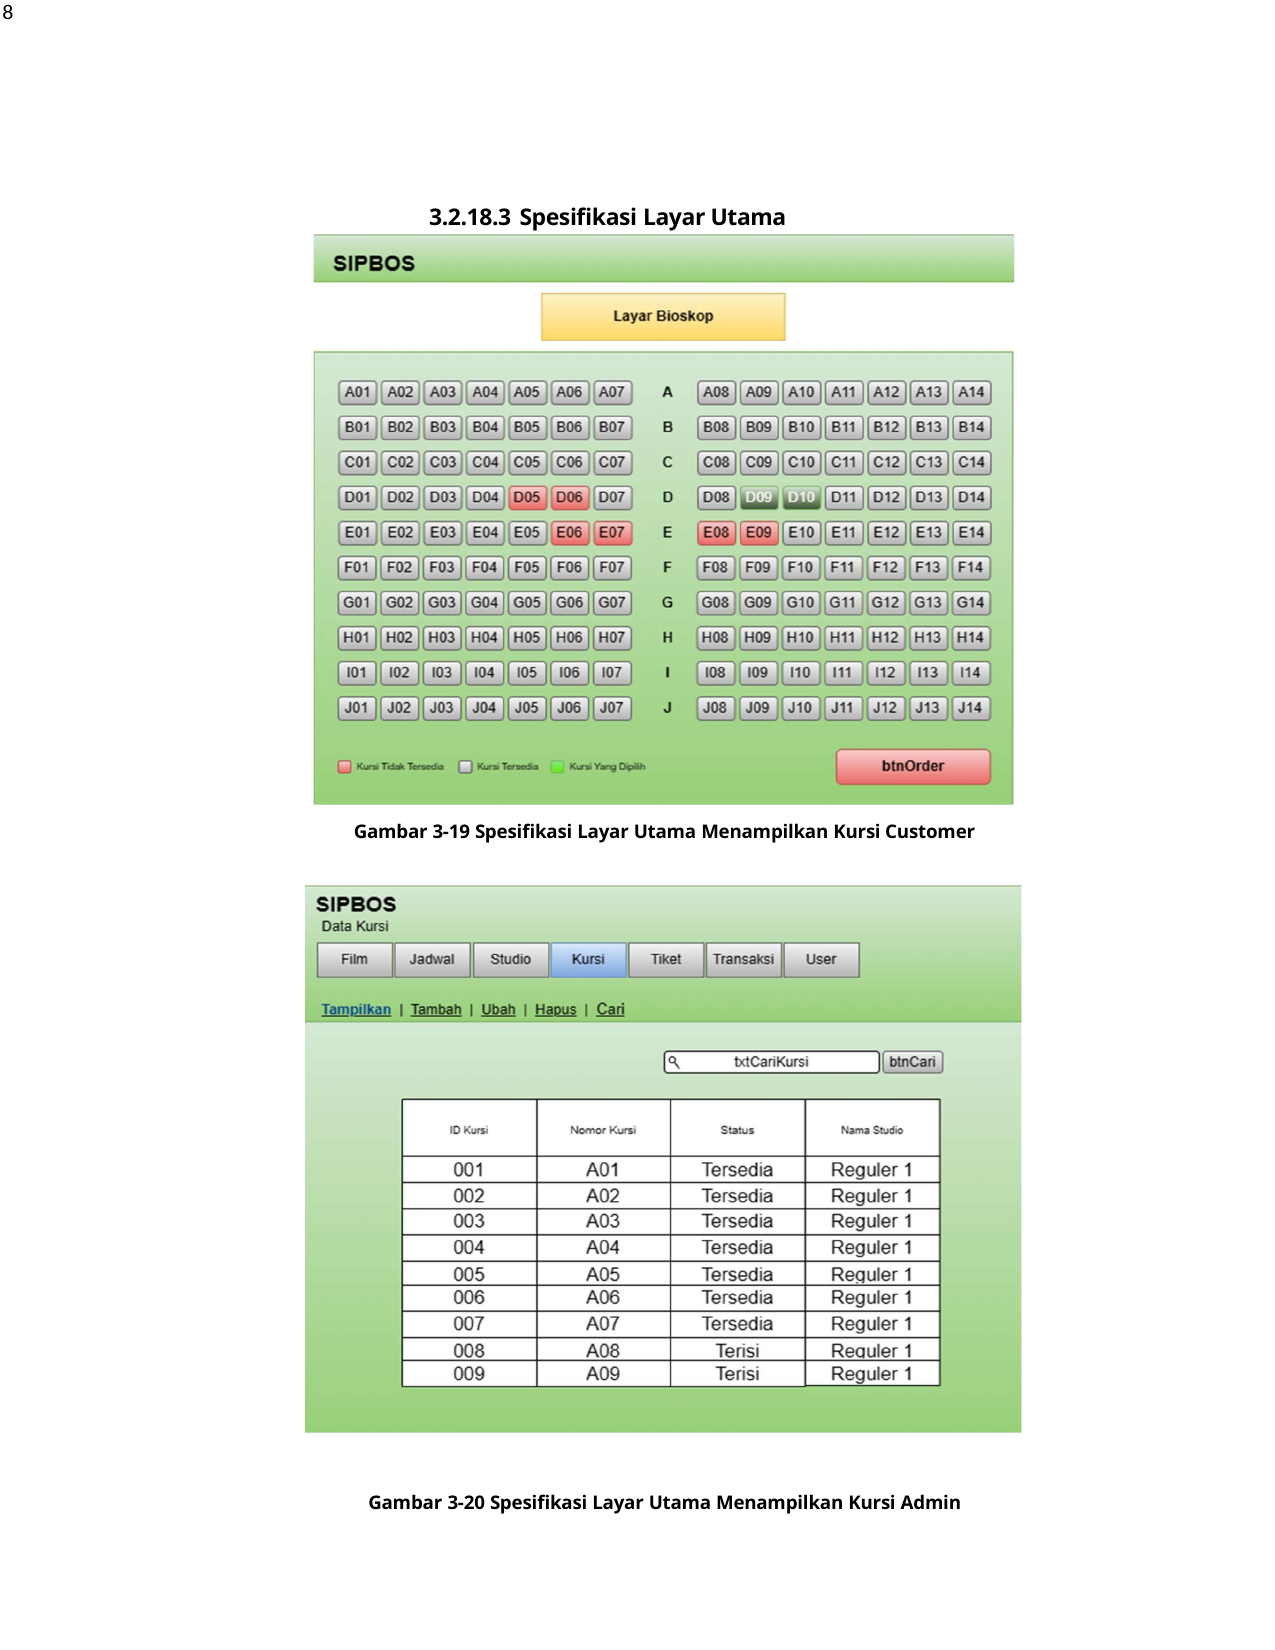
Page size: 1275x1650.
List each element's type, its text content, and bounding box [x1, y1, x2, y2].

picture [304, 885, 1022, 1433]
picture [313, 234, 1015, 805]
text Gambar 3-20 Spesifikasi Layar Utama Menampilkan Kursi Admin [340, 1489, 989, 1514]
subtitle Spesifikasi Layar Utama [429, 201, 1167, 232]
